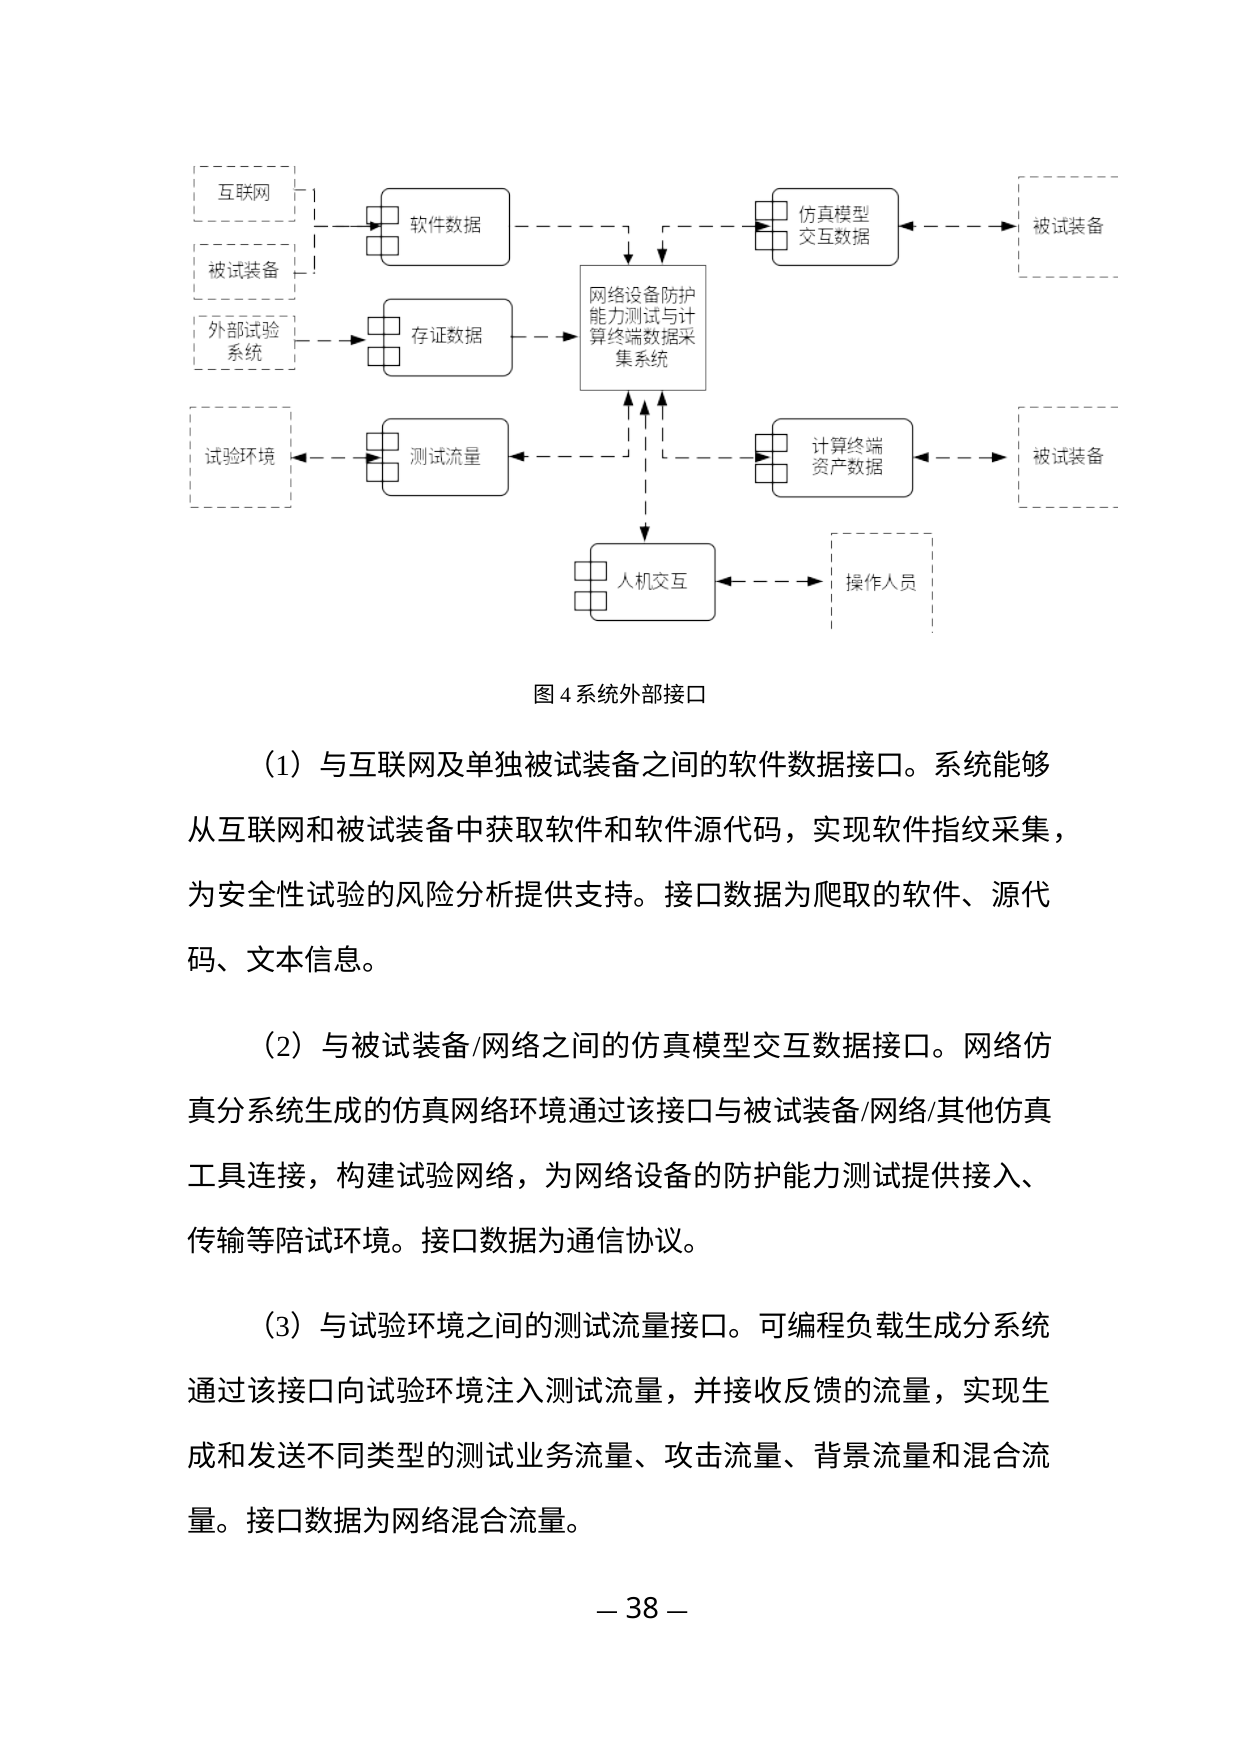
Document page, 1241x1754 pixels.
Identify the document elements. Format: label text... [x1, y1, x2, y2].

text （2）与被试装备/网络之间的仿真模型交互数据接口。网络仿真分系统生成的仿真网络环境通过该接口与被试装备/网络/其他仿真工具连接，构建试验网络，为网络设备的防护能力测试提供接入、传输等陪试环境。接口数据为通信协议。 [187, 1011, 1053, 1271]
text 图4 系统外部接口 [187, 677, 1053, 709]
text （1）与互联网及单独被试装备之间的软件数据接口。系统能够从互联网和被试装备中获取软件和软件源代码，实现软件指纹采集，为安全性试验的风险分析提供支持。接口数据为爬取的软件、源代码、文本信息。 [187, 730, 1053, 990]
text （3）与试验环境之间的测试流量接口。可编程负载生成分系统通过该接口向试验环境注入测试流量，并接收反馈的流量，实现生成和发送不同类型的测试业务流量、攻击流量、背景流量和混合流量。接口数据为网络混合流量。 [187, 1292, 1053, 1552]
